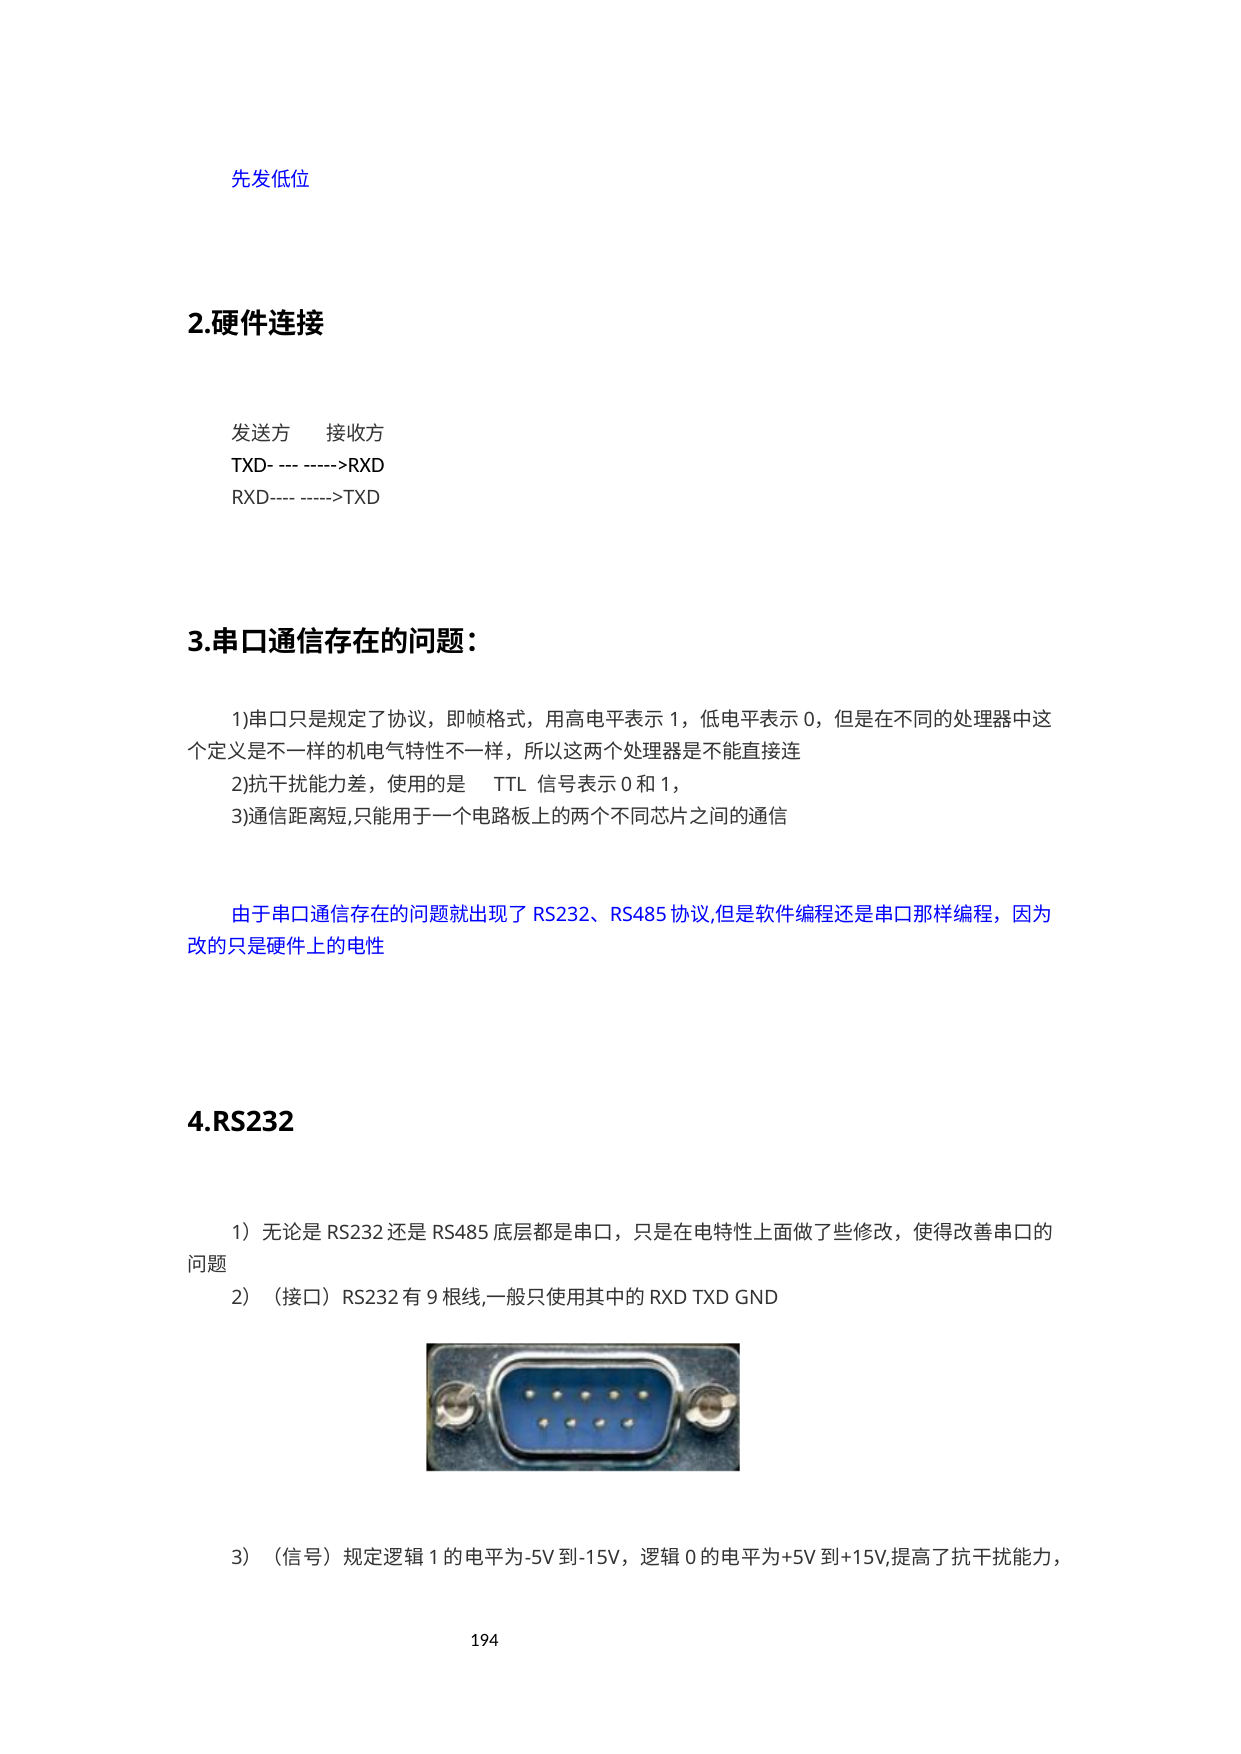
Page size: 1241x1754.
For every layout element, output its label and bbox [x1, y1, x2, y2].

picture [411, 1335, 757, 1484]
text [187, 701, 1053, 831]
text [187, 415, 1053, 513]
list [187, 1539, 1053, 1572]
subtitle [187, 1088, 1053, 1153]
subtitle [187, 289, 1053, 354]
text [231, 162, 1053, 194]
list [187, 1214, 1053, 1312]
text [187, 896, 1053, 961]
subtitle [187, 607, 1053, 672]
